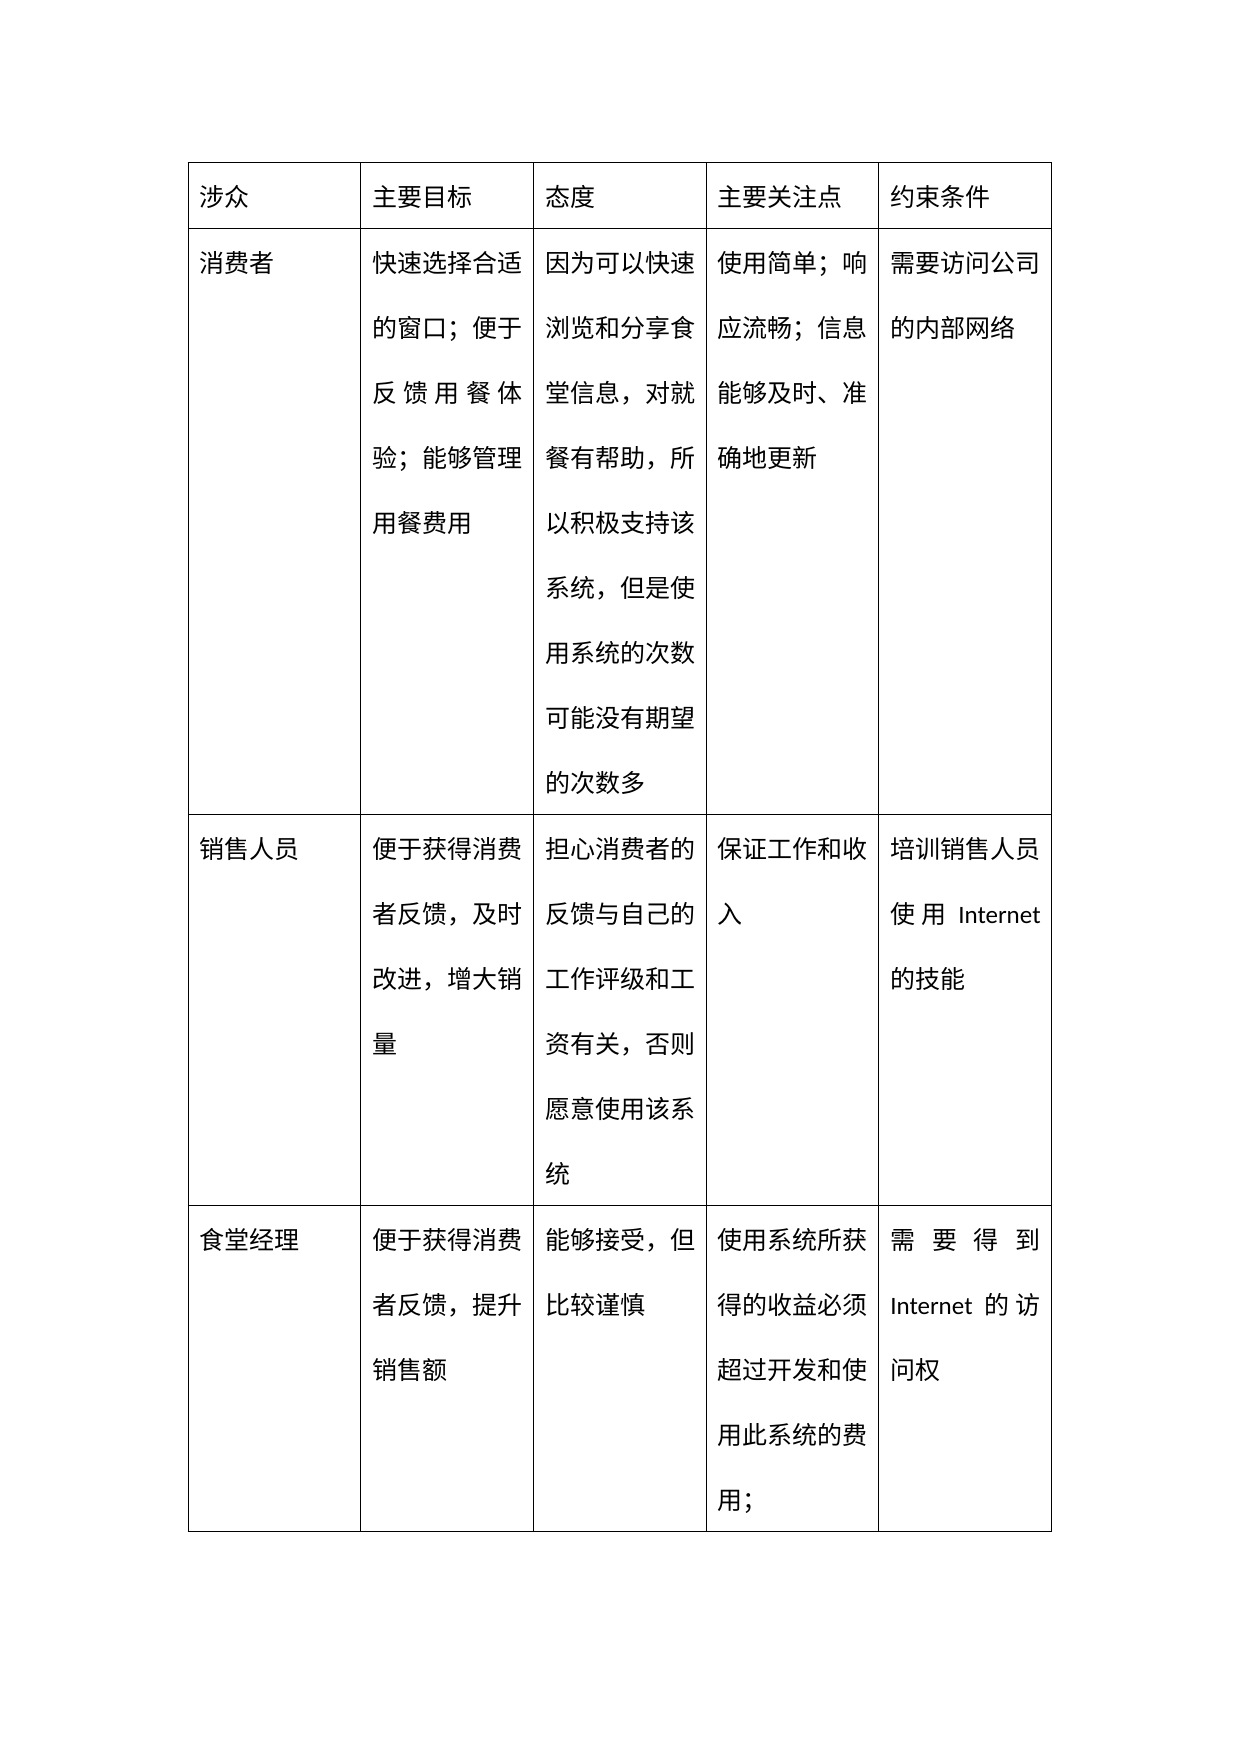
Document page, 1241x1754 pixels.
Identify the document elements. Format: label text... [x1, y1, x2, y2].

table_cell 食堂经理 [189, 1206, 360, 1531]
table_cell 培训销售人员使用Internet的技能 [879, 815, 1051, 1205]
table_cell 消费者 [189, 229, 360, 814]
table_cell 便于获得消费者反馈，提升销售额 [361, 1206, 533, 1531]
table_cell 需要得到Internet的访问权 [879, 1206, 1051, 1531]
table_cell 使用简单；响应流畅；信息能够及时、准确地更新 [707, 229, 878, 814]
table_cell 销售人员 [189, 815, 360, 1205]
table_cell 便于获得消费者反馈，及时改进，增大销量 [361, 815, 533, 1205]
table_cell 担心消费者的反馈与自己的工作评级和工资有关，否则愿意使用该系统 [534, 815, 706, 1205]
table_header 涉众 [189, 163, 360, 228]
table_header 主要目标 [361, 163, 533, 228]
table_cell 保证工作和收入 [707, 815, 878, 1205]
table_cell 因为可以快速浏览和分享食堂信息，对就餐有帮助，所以积极支持该系统，但是使用系统的次数可能没有期望的次数多 [534, 229, 706, 814]
table_header 态度 [534, 163, 706, 228]
table_cell 快速选择合适的窗口；便于反馈用餐体验；能够管理用餐费用 [361, 229, 533, 814]
table_cell 需要访问公司的内部网络 [879, 229, 1051, 814]
table_cell 使用系统所获得的收益必须超过开发和使用此系统的费用； [707, 1206, 878, 1531]
table_cell 能够接受，但比较谨慎 [534, 1206, 706, 1531]
table_header 约束条件 [879, 163, 1051, 228]
table_header 主要关注点 [707, 163, 878, 228]
